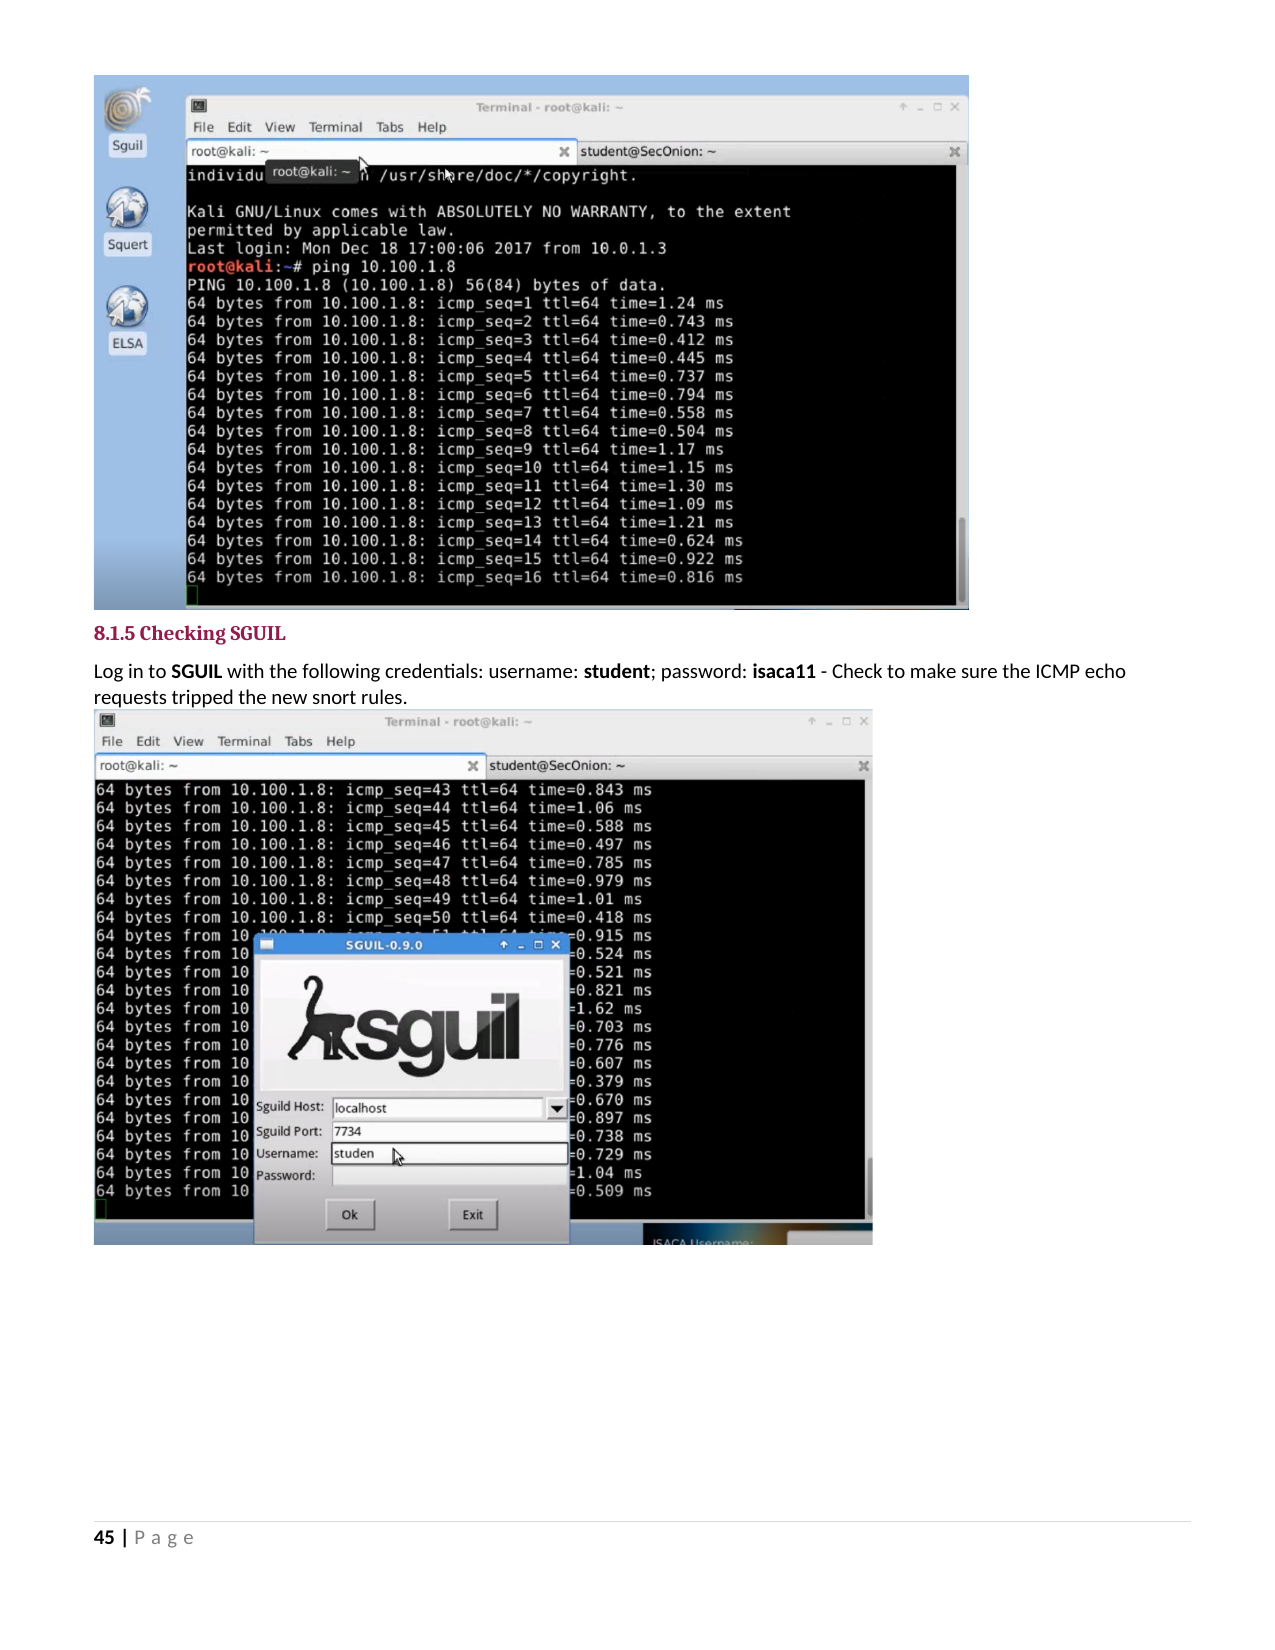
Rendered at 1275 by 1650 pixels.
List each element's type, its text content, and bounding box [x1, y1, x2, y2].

text Log in to SGUIL with the following credentials: username: student; password: isaca11 - Check to make sure the ICMP echo requests tripped the new snort rules. [94, 658, 1191, 709]
picture [93, 75, 969, 610]
picture [93, 709, 873, 1245]
subtitle 8.1.5 Checking SGUIL [94, 622, 1191, 646]
